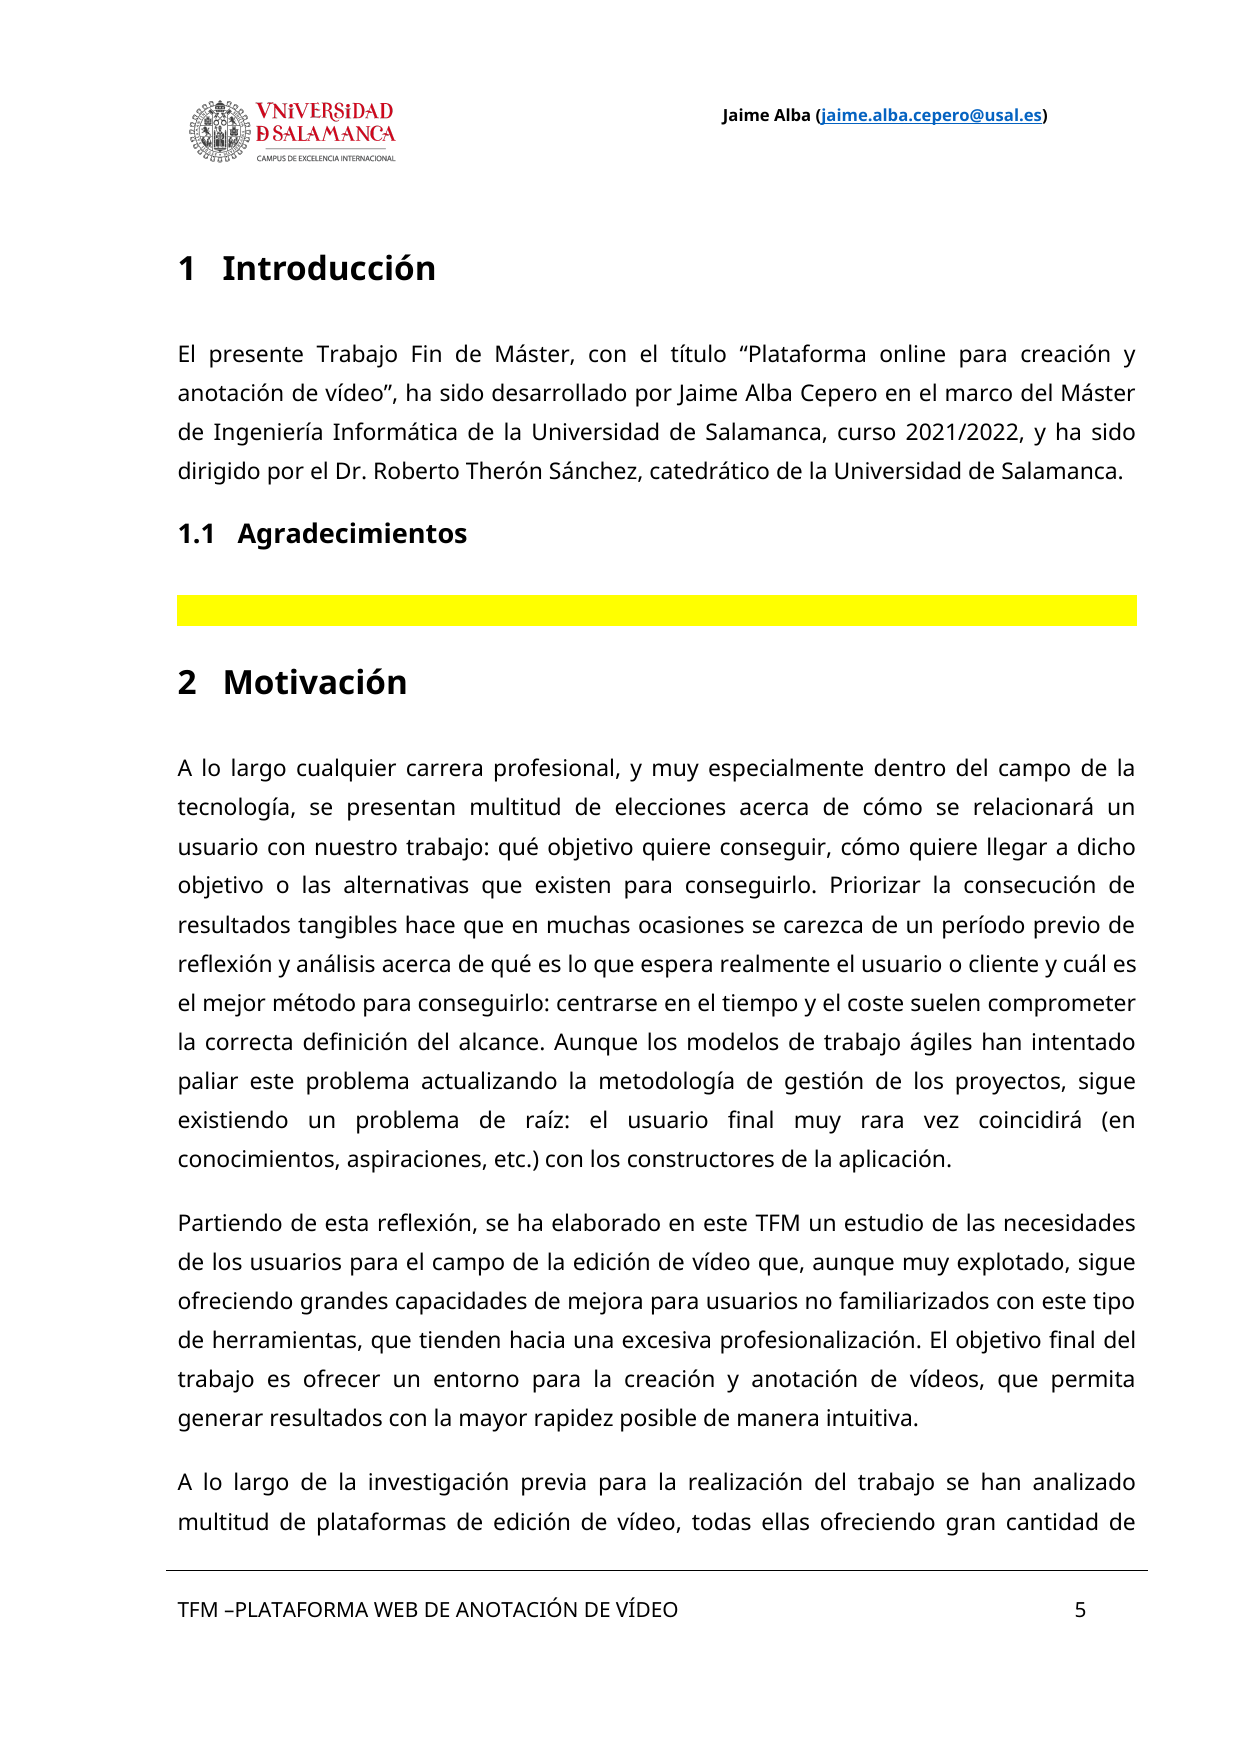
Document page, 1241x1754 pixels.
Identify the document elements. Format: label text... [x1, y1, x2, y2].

picture [188, 99, 397, 163]
text Partiendo de esta reflexión, se ha elaborado en este TFM un estudio de las necesidades de los usuarios para el campo de la edición de vídeo que, aunque muy explotado, sigue ofreciendo grandes capacidades de mejora para usuarios no familiarizados con este tipo de herramientas, que tienden hacia una excesiva profesionalización. El objetivo final del trabajo es ofrecer un entorno para la creación y anotación de vídeos, que permita generar resultados con la mayor rapidez posible de manera intuitiva. [177, 1207, 1137, 1433]
subtitle Motivación [177, 659, 1137, 704]
text El presente Trabajo Fin de Máster, con el título “Plataforma online para creación y anotación de vídeo”, ha sido desarrollado por Jaime Alba Cepero en el marco del Máster de Ingeniería Informática de la Universidad de Salamanca, curso 2021/2022, y ha sido dirigido por el Dr. Roberto Therón Sánchez, catedrático de la Universidad de Salamanca. [177, 338, 1137, 486]
subtitle Introducción [177, 244, 1137, 290]
text A lo largo cualquier carrera profesional, y muy especialmente dentro del campo de la tecnología, se presentan multitud de elecciones acerca de cómo se relacionará un usuario con nuestro trabajo: qué objetivo quiere conseguir, cómo quiere llegar a dicho objetivo o las alternativas que existen para conseguirlo. Priorizar la consecución de resultados tangibles hace que en muchas ocasiones se carezca de un período previo de reflexión y análisis acerca de qué es lo que espera realmente el usuario o cliente y cuál es el mejor método para conseguirlo: centrarse en el tiempo y el coste suelen comprometer la correcta definición del alcance. Aunque los modelos de trabajo ágiles han intentado paliar este problema actualizando la metodología de gestión de los proyectos, sigue existiendo un problema de raíz: el usuario final muy rara vez coincidirá (en conocimientos, aspiraciones, etc.) con los constructores de la aplicación. [177, 752, 1137, 1174]
subtitle Agradecimientos [177, 515, 1137, 552]
